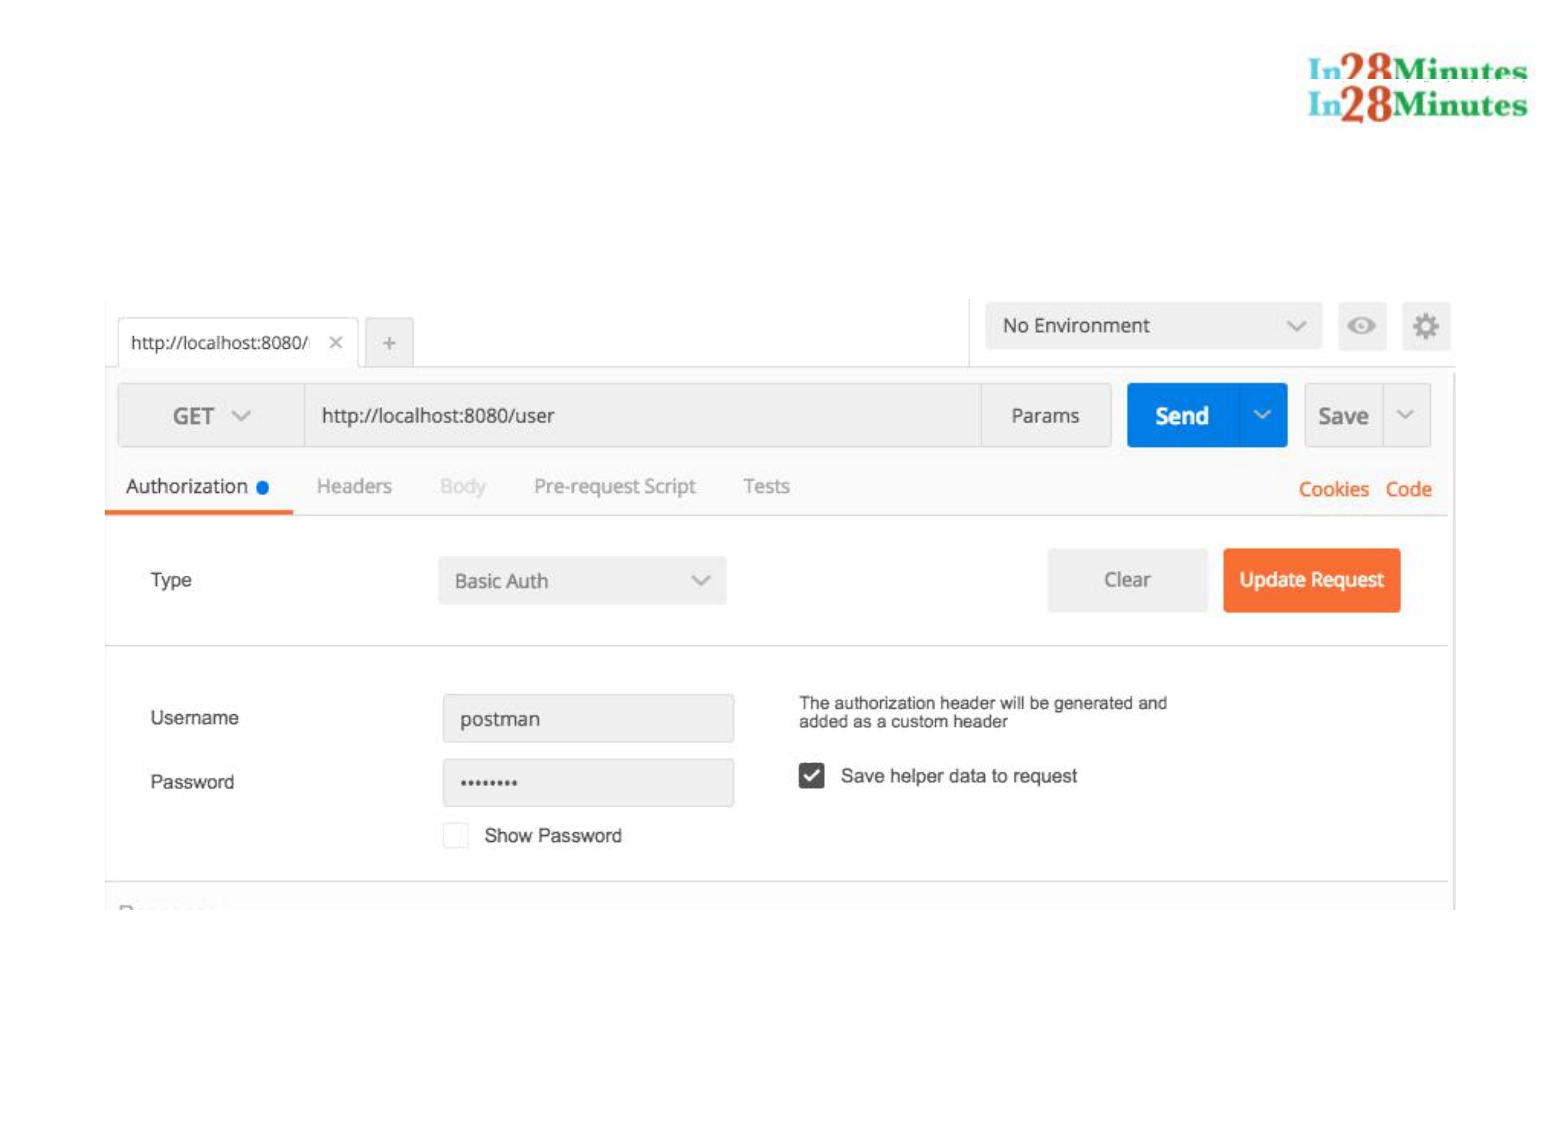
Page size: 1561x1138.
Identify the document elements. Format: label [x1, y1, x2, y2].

picture [104, 299, 1456, 910]
picture [1272, 45, 1536, 212]
